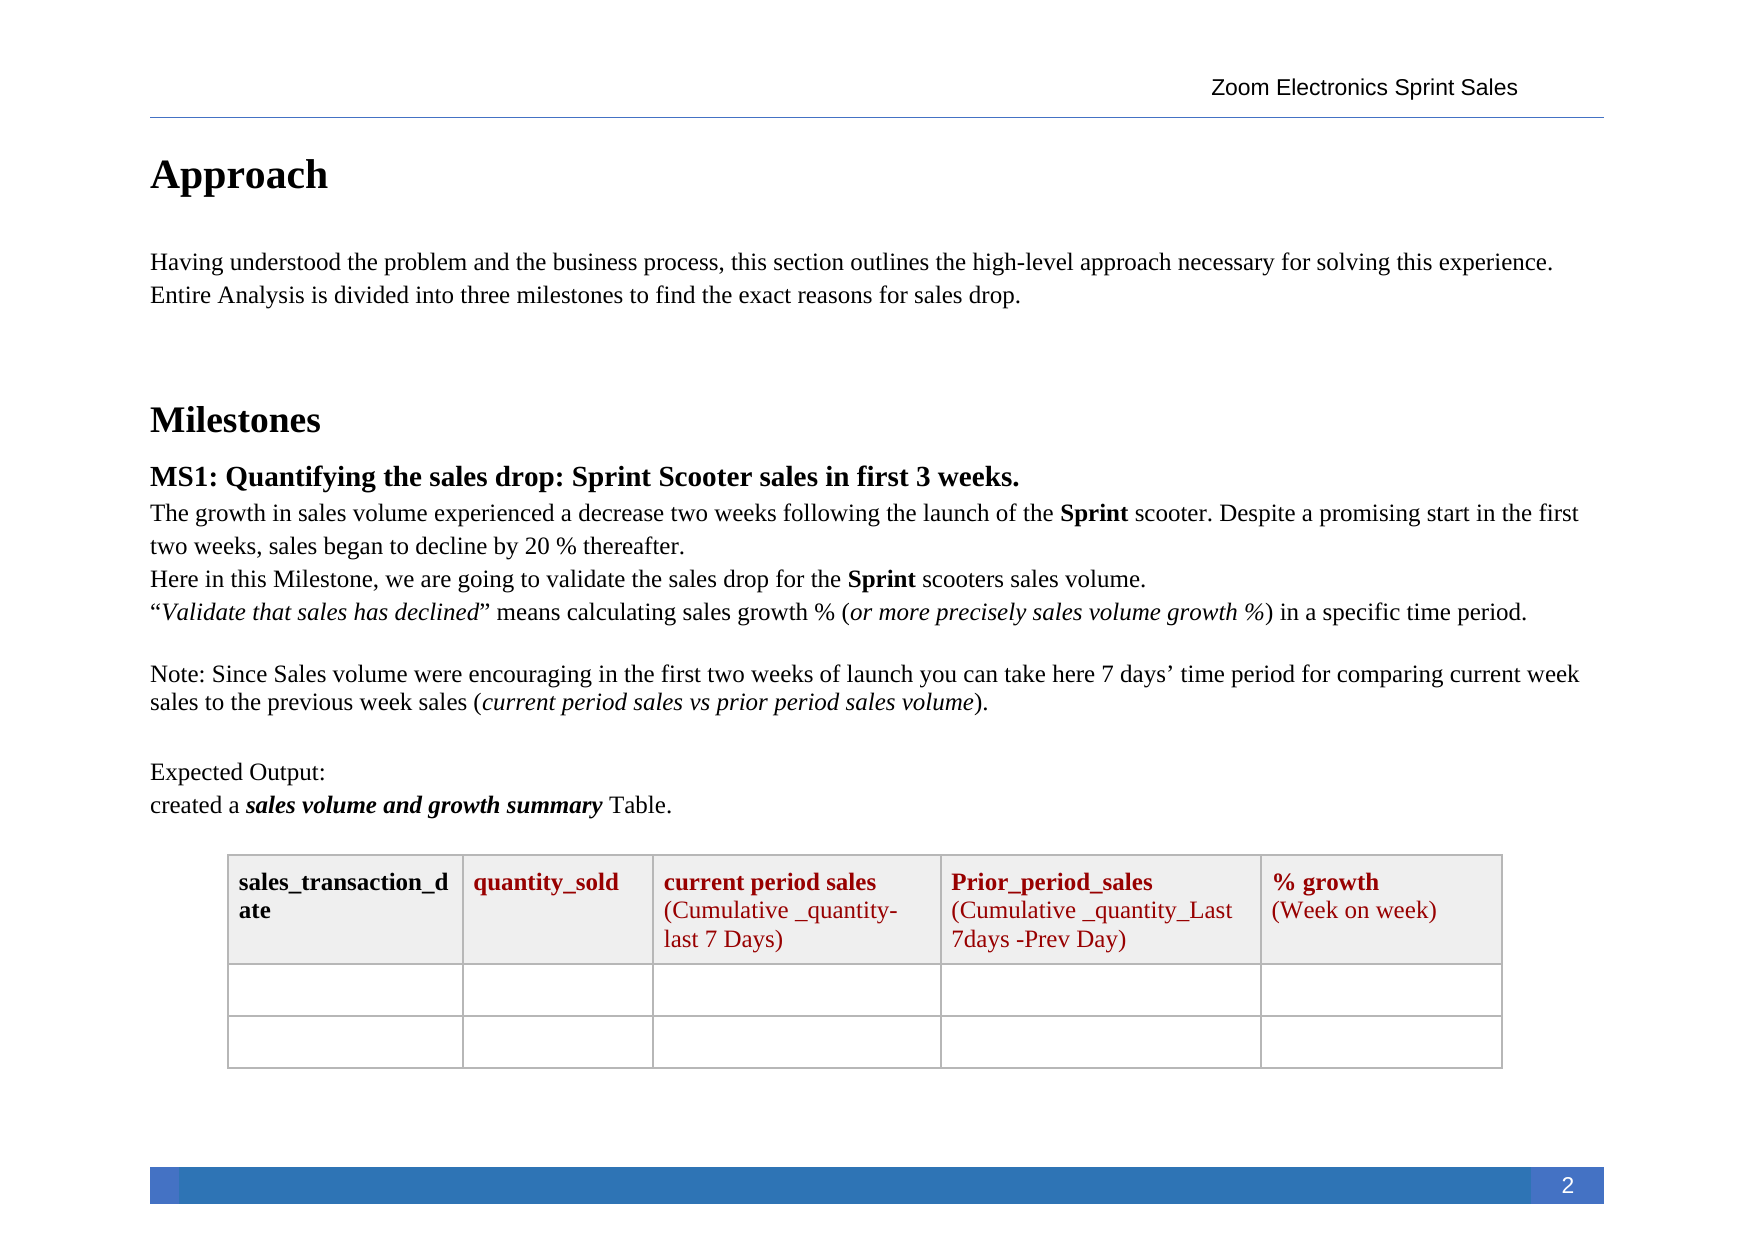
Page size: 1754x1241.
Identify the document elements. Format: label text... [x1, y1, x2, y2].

table_cell [229, 1017, 462, 1067]
table_cell [1262, 965, 1501, 1015]
table_header sales_transaction_date [229, 856, 462, 963]
table_cell [654, 1017, 940, 1067]
text created a sales volume and growth summary Table. [150, 791, 1604, 819]
subtitle Approach [150, 150, 1604, 198]
table_cell [1262, 1017, 1501, 1067]
table_header quantity_sold [464, 856, 652, 963]
table_header Prior_period_sales (Cumulative _quantity_Last 7days -Prev Day) [942, 856, 1260, 963]
text Here in this Milestone, we are going to validate the sales drop for the Sprint scooters sales volume. [150, 564, 1604, 593]
text Note: Since Sales volume were encouraging in the first two weeks of launch you can take here 7 days’ time period for comparing current week sales to the previous week sales (current period sales vs prior period sales volume). [150, 659, 1604, 716]
subtitle Expected Output: [150, 757, 1604, 786]
table_cell [229, 965, 462, 1015]
table_header % growth (Week on week) [1262, 856, 1501, 963]
table_header current period sales (Cumulative _quantity-last 7 Days) [654, 856, 940, 963]
table_cell [942, 965, 1260, 1015]
text “Validate that sales has declined” means calculating sales growth % (or more precisely sales volume growth %) in a specific time period. [150, 597, 1604, 626]
subtitle MS1: Quantifying the sales drop: Sprint Scooter sales in first 3 weeks. [150, 459, 1604, 493]
table_cell [464, 1017, 652, 1067]
subtitle Milestones [150, 397, 1604, 440]
table_cell [654, 965, 940, 1015]
text The growth in sales volume experienced a decrease two weeks following the launch of the Sprint scooter. Despite a promising start in the first two weeks, sales began to decline by 20 % thereafter. [150, 498, 1604, 559]
table_cell [464, 965, 652, 1015]
table_cell [942, 1017, 1260, 1067]
subtitle Having understood the problem and the business process, this section outlines the high-level approach necessary for solving this experience. Entire Analysis is divided into three milestones to find the exact reasons for sales drop. [150, 247, 1604, 308]
